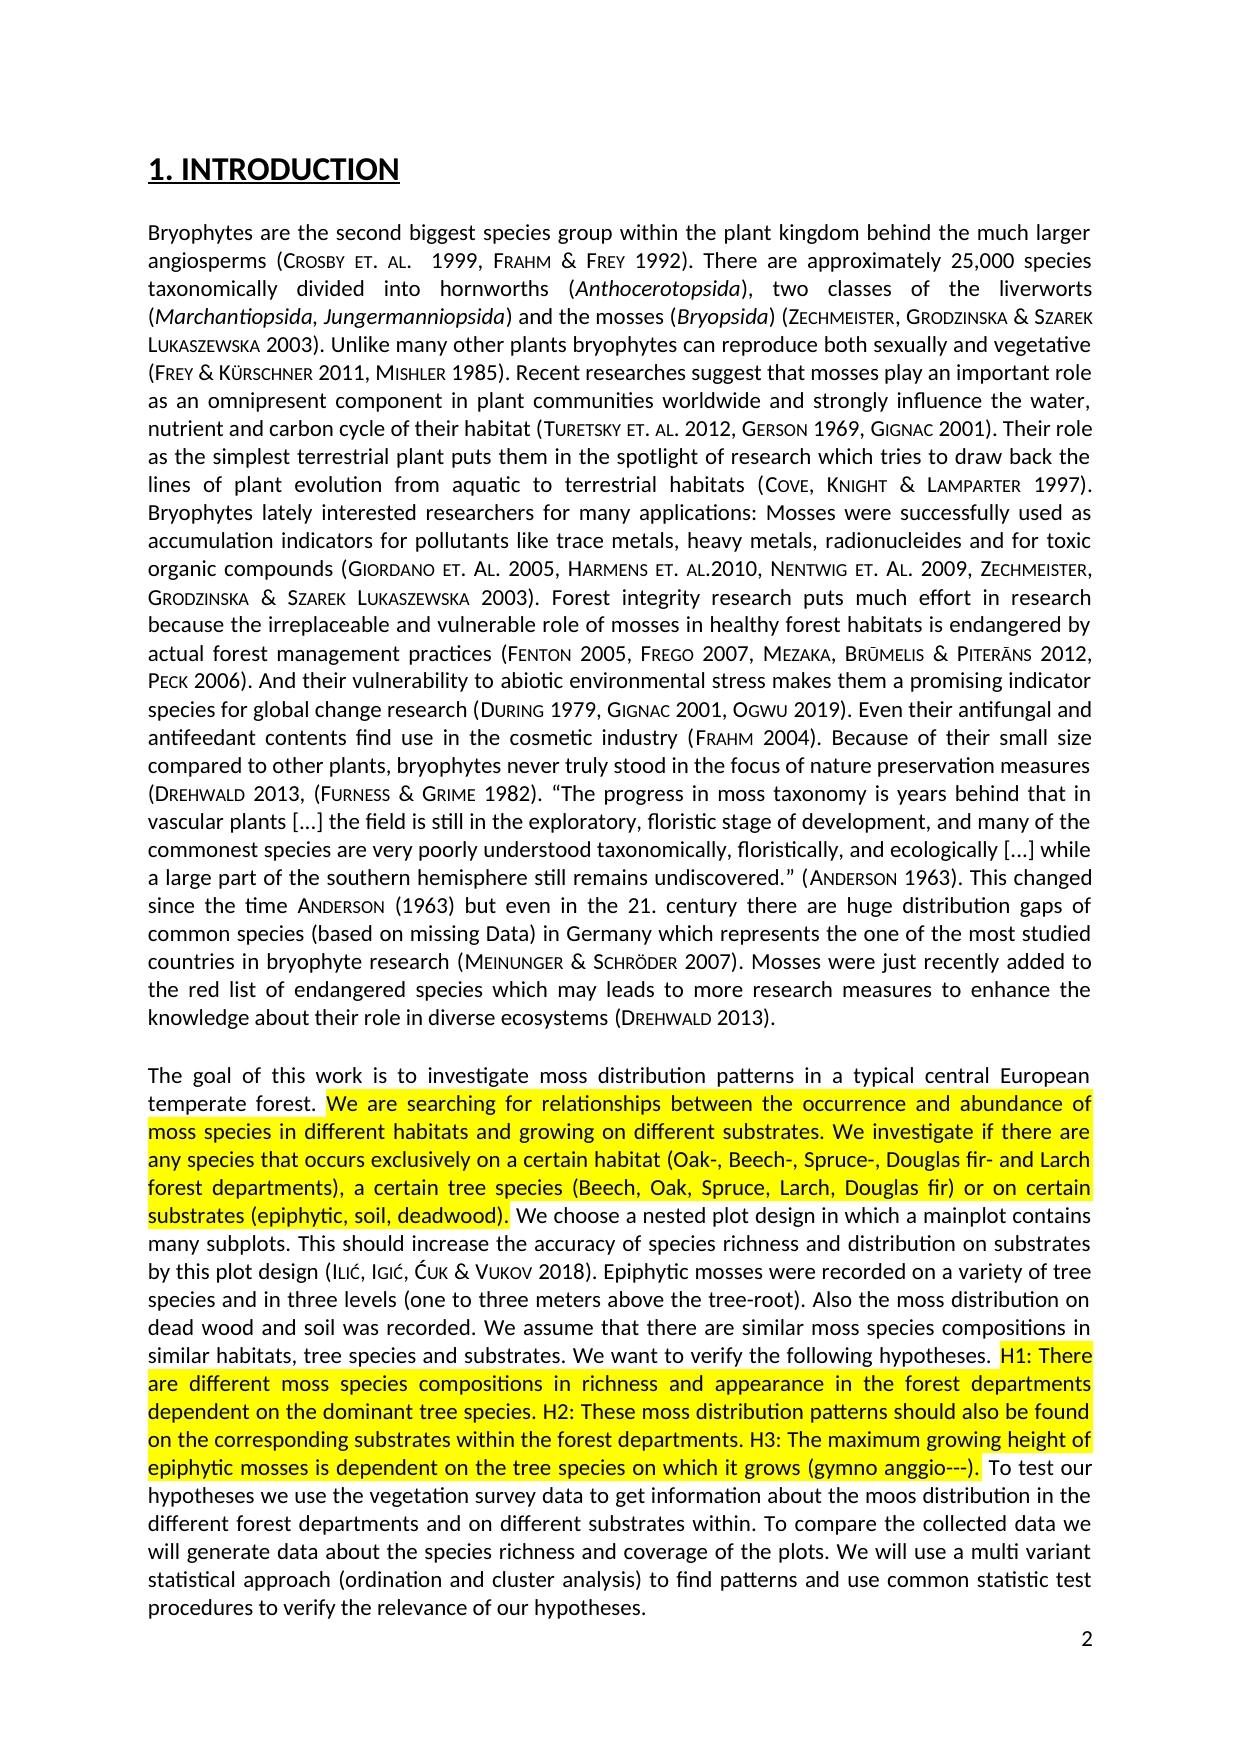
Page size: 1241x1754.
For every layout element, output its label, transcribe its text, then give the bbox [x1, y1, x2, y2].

text 1. INTRODUCTION [148, 148, 1093, 188]
text The goal of this work is to investigate moss distribution patterns in a typical central European temperate forest. We are searching for relationships between the occurrence and abundance of moss species in different habitats and growing on different substrates. We investigate if there are any species that occurs exclusively on a certain habitat (Oak-, Beech-, Spruce-, Douglas fir- and Larch forest departments), a certain tree species (Beech, Oak, Spruce, Larch, Douglas fir) or on certain substrates (epiphytic, soil, deadwood). We choose a nested plot design in which a mainplot contains many subplots. This should increase the accuracy of species richness and distribution on substrates by this plot design (Ilić, Igić, Ćuk & Vukov 2018). Epiphytic mosses were recorded on a variety of tree species and in three levels (one to three meters above the tree-root). Also the moss distribution on dead wood and soil was recorded. We assume that there are similar moss species compositions in similar habitats, tree species and substrates. We want to verify the following hypotheses. H1: There are different moss species compositions in richness and appearance in the forest departments dependent on the dominant tree species. H2: These moss distribution patterns should also be found on the corresponding substrates within the forest departments. H3: The maximum growing height of epiphytic mosses is dependent on the tree species on which it grows (gymno anggio---). To test our hypotheses we use the vegetation survey data to get information about the moos distribution in the different forest departments and on different substrates within. To compare the collected data we will generate data about the species richness and coverage of the plots. We will use a multi variant statistical approach (ordination and cluster analysis) to find patterns and use common statistic test procedures to verify the relevance of our hypotheses. [148, 1453, 1093, 1621]
text Bryophytes are the second biggest species group within the plant kingdom behind the much larger angiosperms (Crosby et. al. 1999, Frahm & Frey 1992). There are approximately 25,000 species taxonomically divided into hornworths (Anthocerotopsida), two classes of the liverworts (Marchantiopsida, Jungermanniopsida) and the mosses (Bryopsida) (Zechmeister, Grodzinska & Szarek Lukaszewska 2003). Unlike many other plants bryophytes can reproduce both sexually and vegetative (Frey & Kürschner 2011, Mishler 1985). Recent researches suggest that mosses play an important role as an omnipresent component in plant communities worldwide and strongly influence the water, nutrient and carbon cycle of their habitat (Turetsky et. al. 2012, Gerson 1969, Gignac 2001). Their role as the simplest terrestrial plant puts them in the spotlight of research which tries to draw back the lines of plant evolution from aquatic to terrestrial habitats (Cove, Knight & Lamparter 1997). Bryophytes lately interested researchers for many applications: Mosses were successfully used as accumulation indicators for pollutants like trace metals, heavy metals, radionucleides and for toxic organic compounds (Giordano et. Al. 2005, Harmens et. al.2010, Nentwig et. Al. 2009, Zechmeister, Grodzinska & Szarek Lukaszewska 2003). Forest integrity research puts much effort in research because the irreplaceable and vulnerable role of mosses in healthy forest habitats is endangered by actual forest management practices (Fenton 2005, Frego 2007, Mezaka, Brūmelis & Piterāns 2012, Peck 2006). And their vulnerability to abiotic environmental stress makes them a promising indicator species for global change research (During 1979, Gignac 2001, Ogwu 2019). Even their antifungal and antifeedant contents find use in the cosmetic industry (Frahm 2004). Because of their small size compared to other plants, bryophytes never truly stood in the focus of nature preservation measures (Drehwald 2013, (Furness & Grime 1982). “The progress in moss taxonomy is years behind that in vascular plants [...] the field is still in the exploratory, floristic stage of development, and many of the commonest species are very poorly understood taxonomically, floristically, and ecologically [...] while a large part of the southern hemisphere still remains undiscovered.” (Anderson 1963). This changed since the time Anderson (1963) but even in the 21. century there are huge distribution gaps of common species (based on missing Data) in Germany which represents the one of the most studied countries in bryophyte research (Meinunger & Schröder 2007). Mosses were just recently added to the red list of endangered species which may leads to more research measures to enhance the knowledge about their role in diverse ecosystems (Drehwald 2013). [148, 218, 1093, 1031]
text The goal of this work is to investigate moss distribution patterns in a typical central European temperate forest. We are searching for relationships between the occurrence and abundance of moss species in different habitats and growing on different substrates. We investigate if there are any species that occurs exclusively on a certain habitat (Oak-, Beech-, Spruce-, Douglas fir- and Larch forest departments), a certain tree species (Beech, Oak, Spruce, Larch, Douglas fir) or on certain substrates (epiphytic, soil, deadwood). We choose a nested plot design in which a mainplot contains many subplots. This should increase the accuracy of species richness and distribution on substrates by this plot design (Ilić, Igić, Ćuk & Vukov 2018). Epiphytic mosses were recorded on a variety of tree species and in three levels (one to three meters above the tree-root). Also the moss distribution on dead wood and soil was recorded. We assume that there are similar moss species compositions in similar habitats, tree species and substrates. We want to verify the following hypotheses. H1: There are different moss species compositions in richness and appearance in the forest departments dependent on the dominant tree species. H2: These moss distribution patterns should also be found on the corresponding substrates within the forest departments. H3: The maximum growing height of epiphytic mosses is dependent on the tree species on which it grows (gymno anggio---). To test our hypotheses we use the vegetation survey data to get information about the moos distribution in the different forest departments and on different substrates within. To compare the collected data we will generate data about the species richness and coverage of the plots. We will use a multi variant statistical approach (ordination and cluster analysis) to find patterns and use common statistic test procedures to verify the relevance of our hypotheses. [148, 1201, 1093, 1369]
